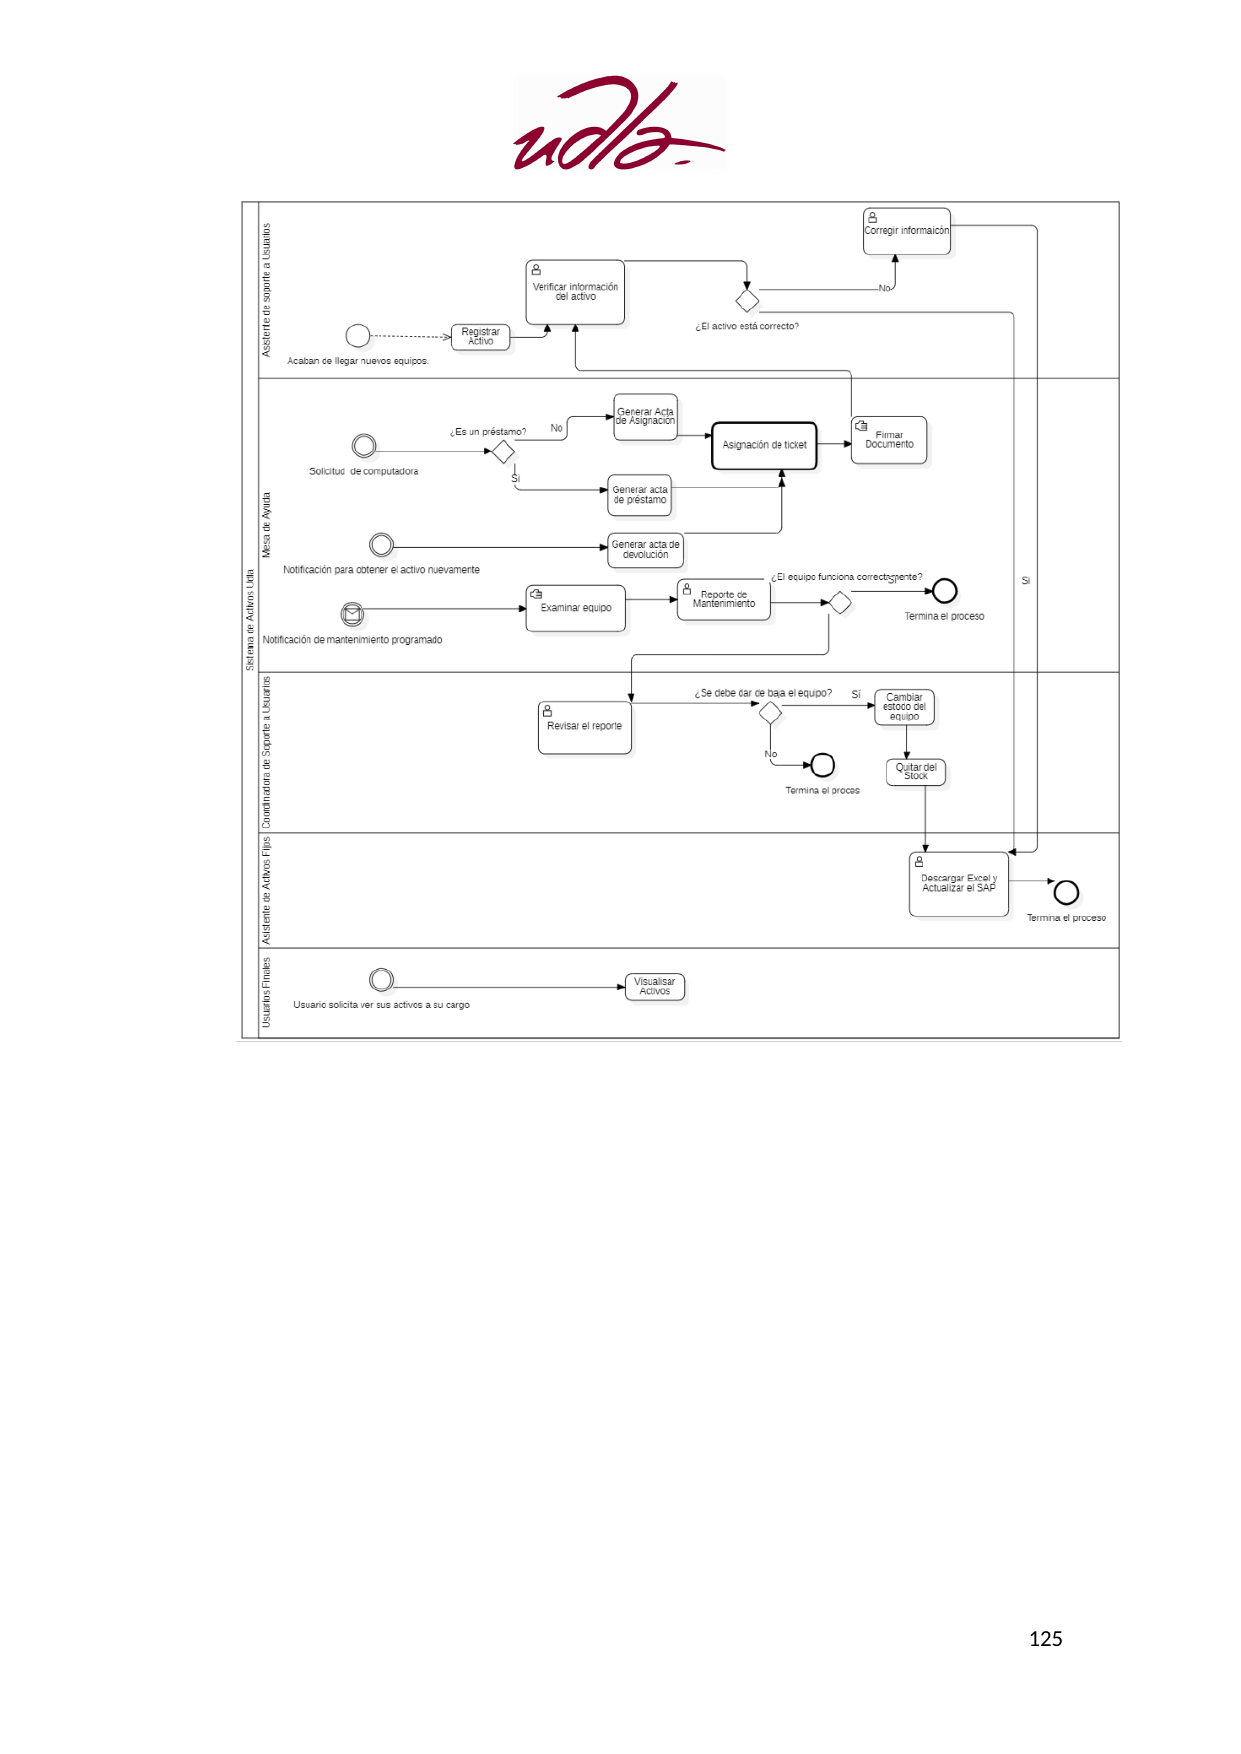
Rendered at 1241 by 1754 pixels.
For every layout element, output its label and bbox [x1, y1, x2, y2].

picture [509, 73, 731, 174]
picture [236, 201, 1122, 1042]
